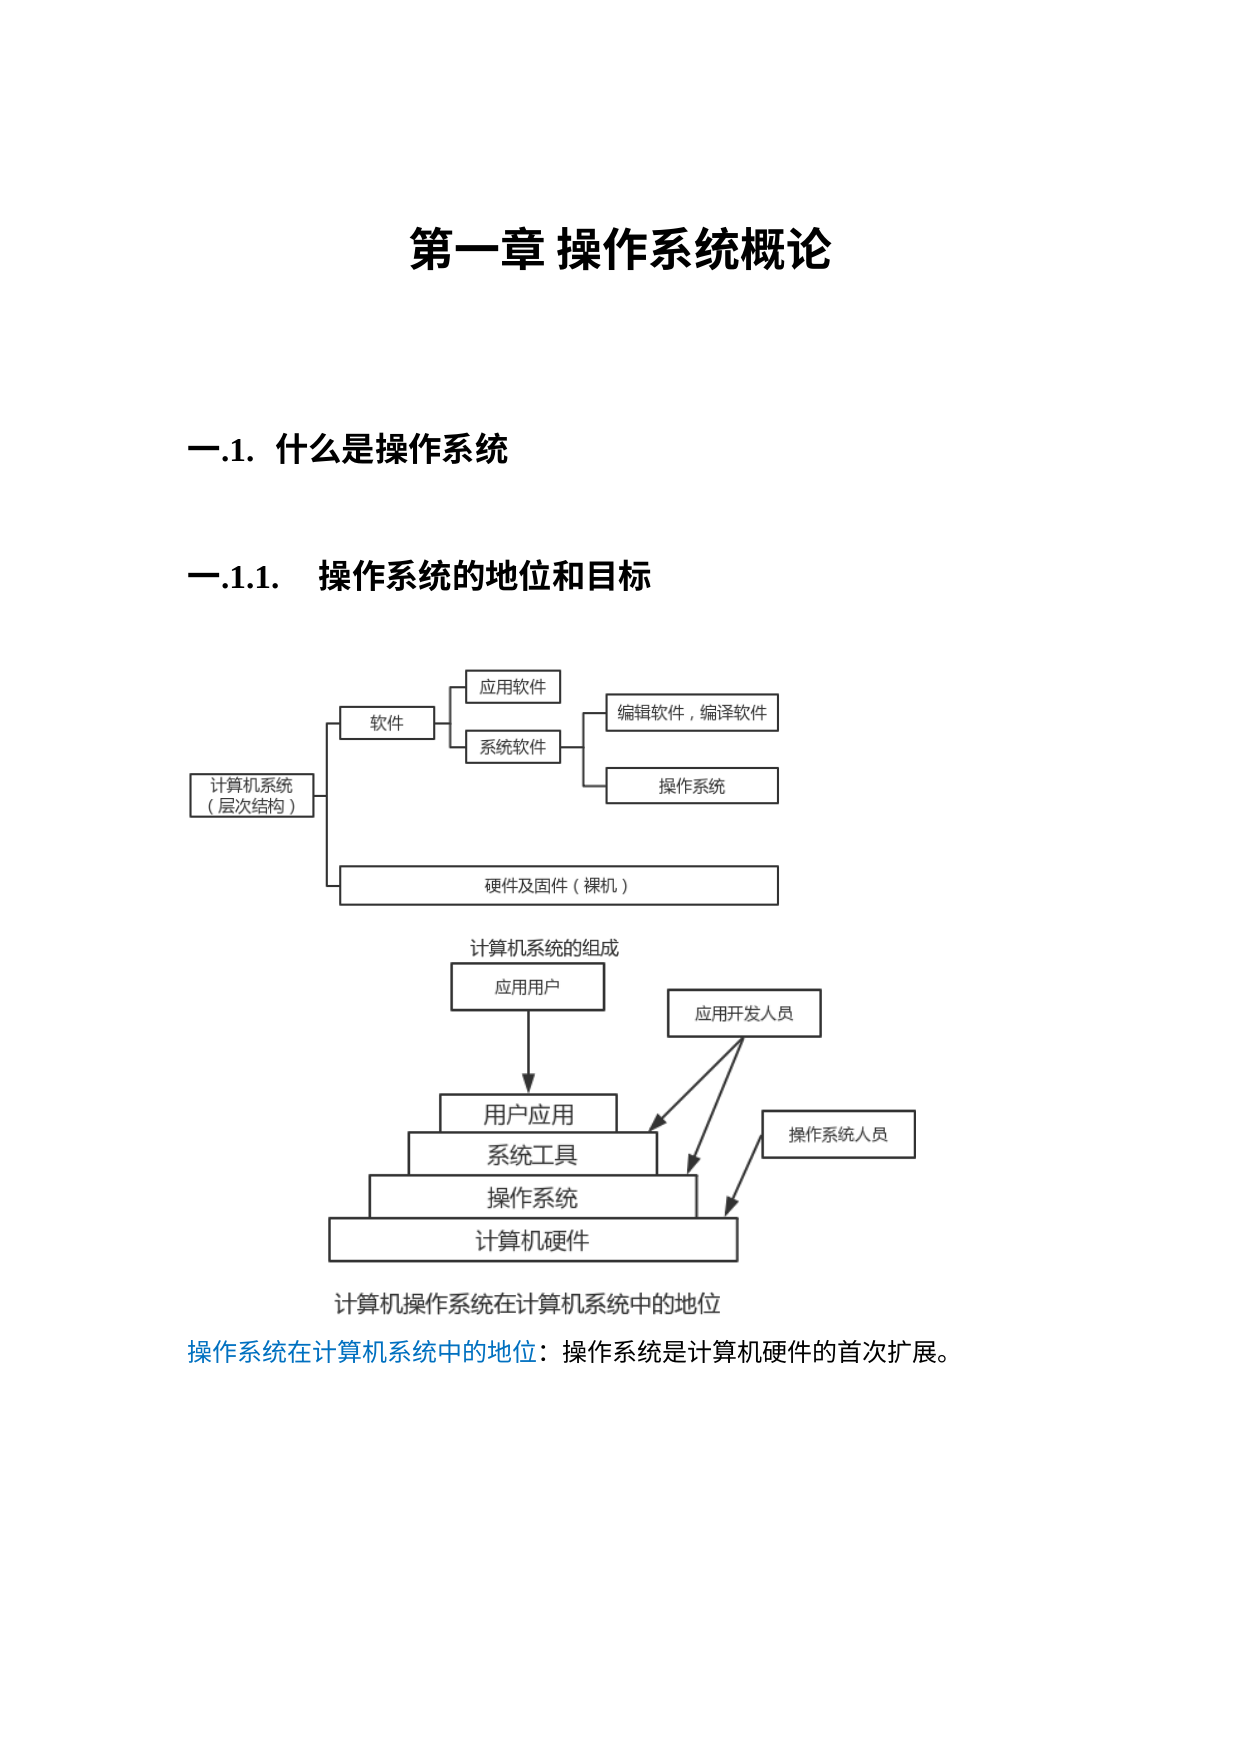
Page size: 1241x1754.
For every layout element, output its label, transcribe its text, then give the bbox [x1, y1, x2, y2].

picture [187, 675, 787, 966]
picture [324, 968, 916, 1322]
subtitle 操作系统概论 [187, 197, 1053, 295]
text 操作系统在计算机系统中的地位：操作系统是计算机硬件的首次扩展。 [187, 1326, 1053, 1391]
subtitle 什么是操作系统 [187, 422, 1053, 487]
subtitle 操作系统的地位和目标 [187, 549, 1053, 614]
